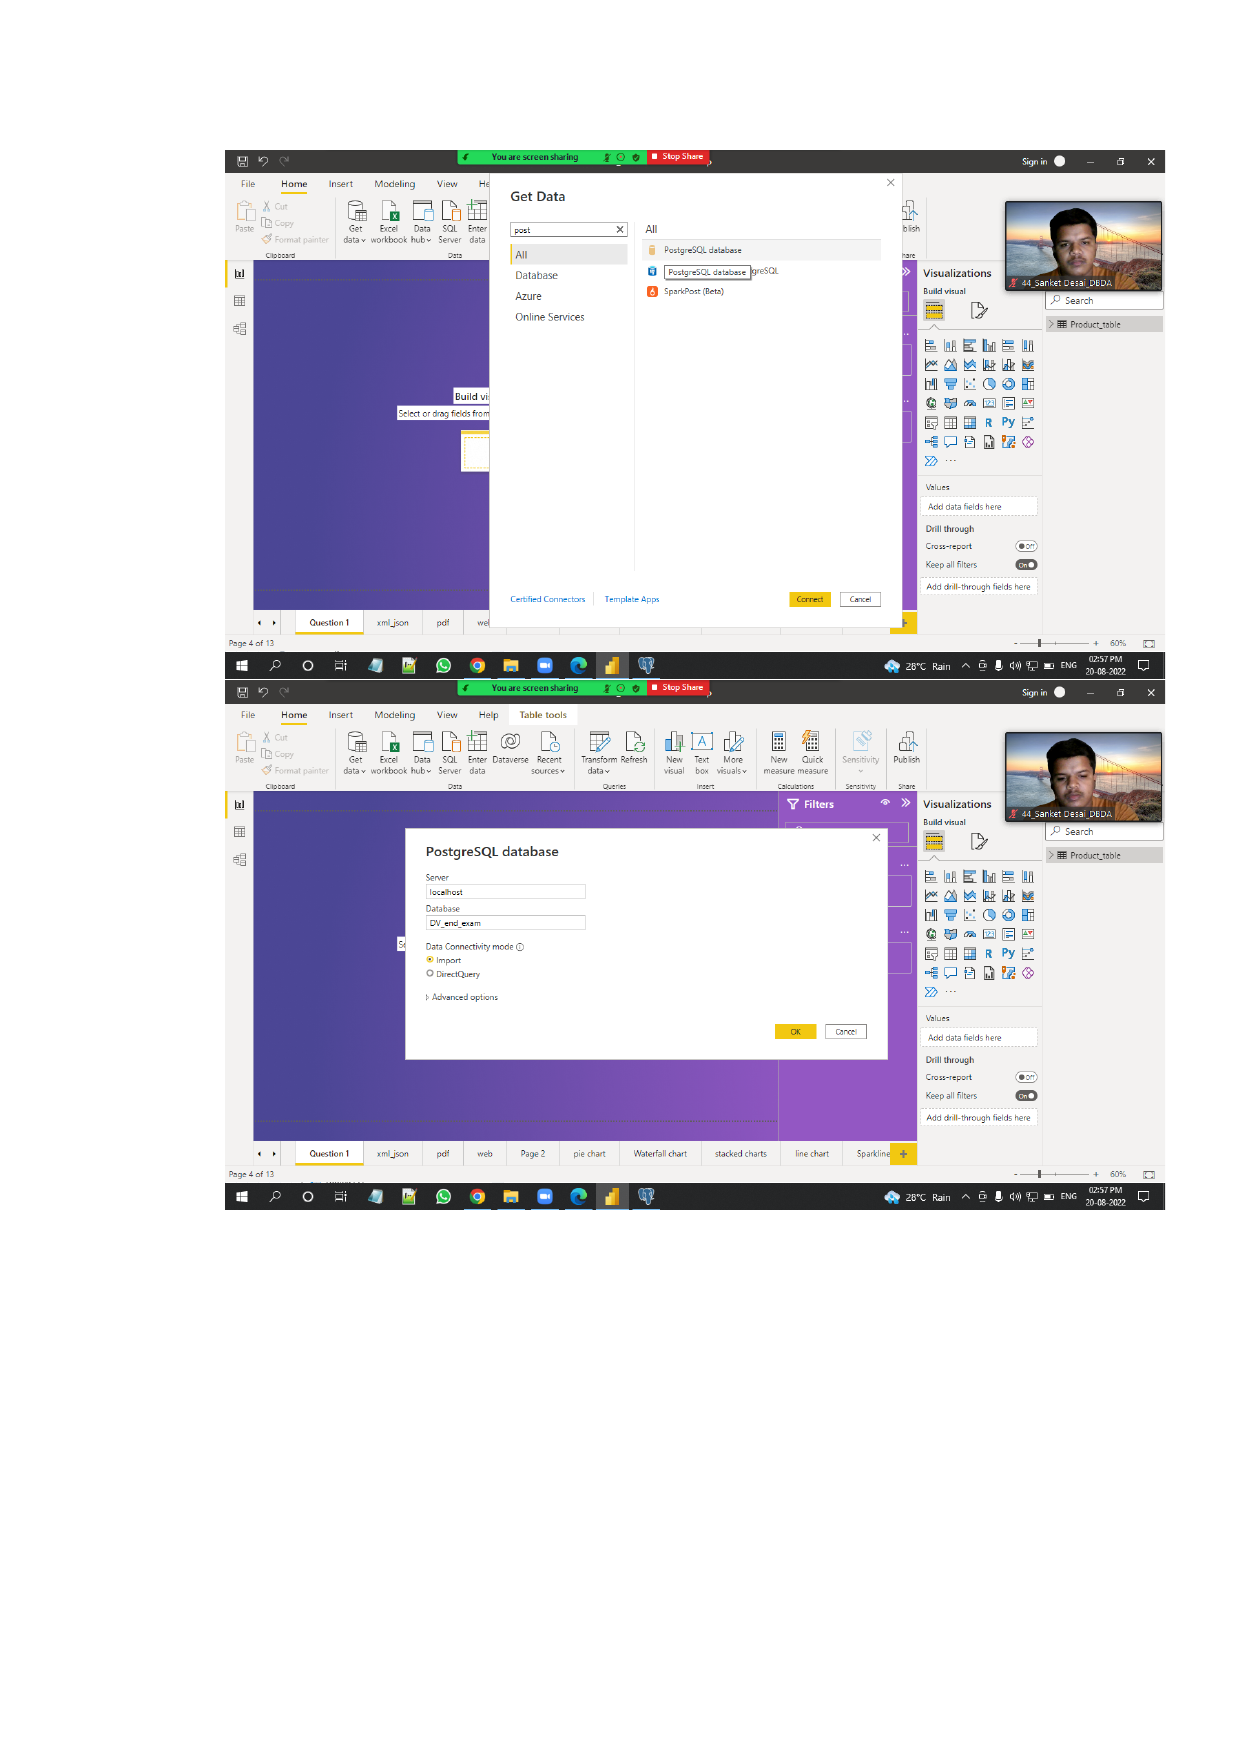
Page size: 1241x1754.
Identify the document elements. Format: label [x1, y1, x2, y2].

picture [225, 680, 1166, 1210]
picture [225, 150, 1166, 679]
